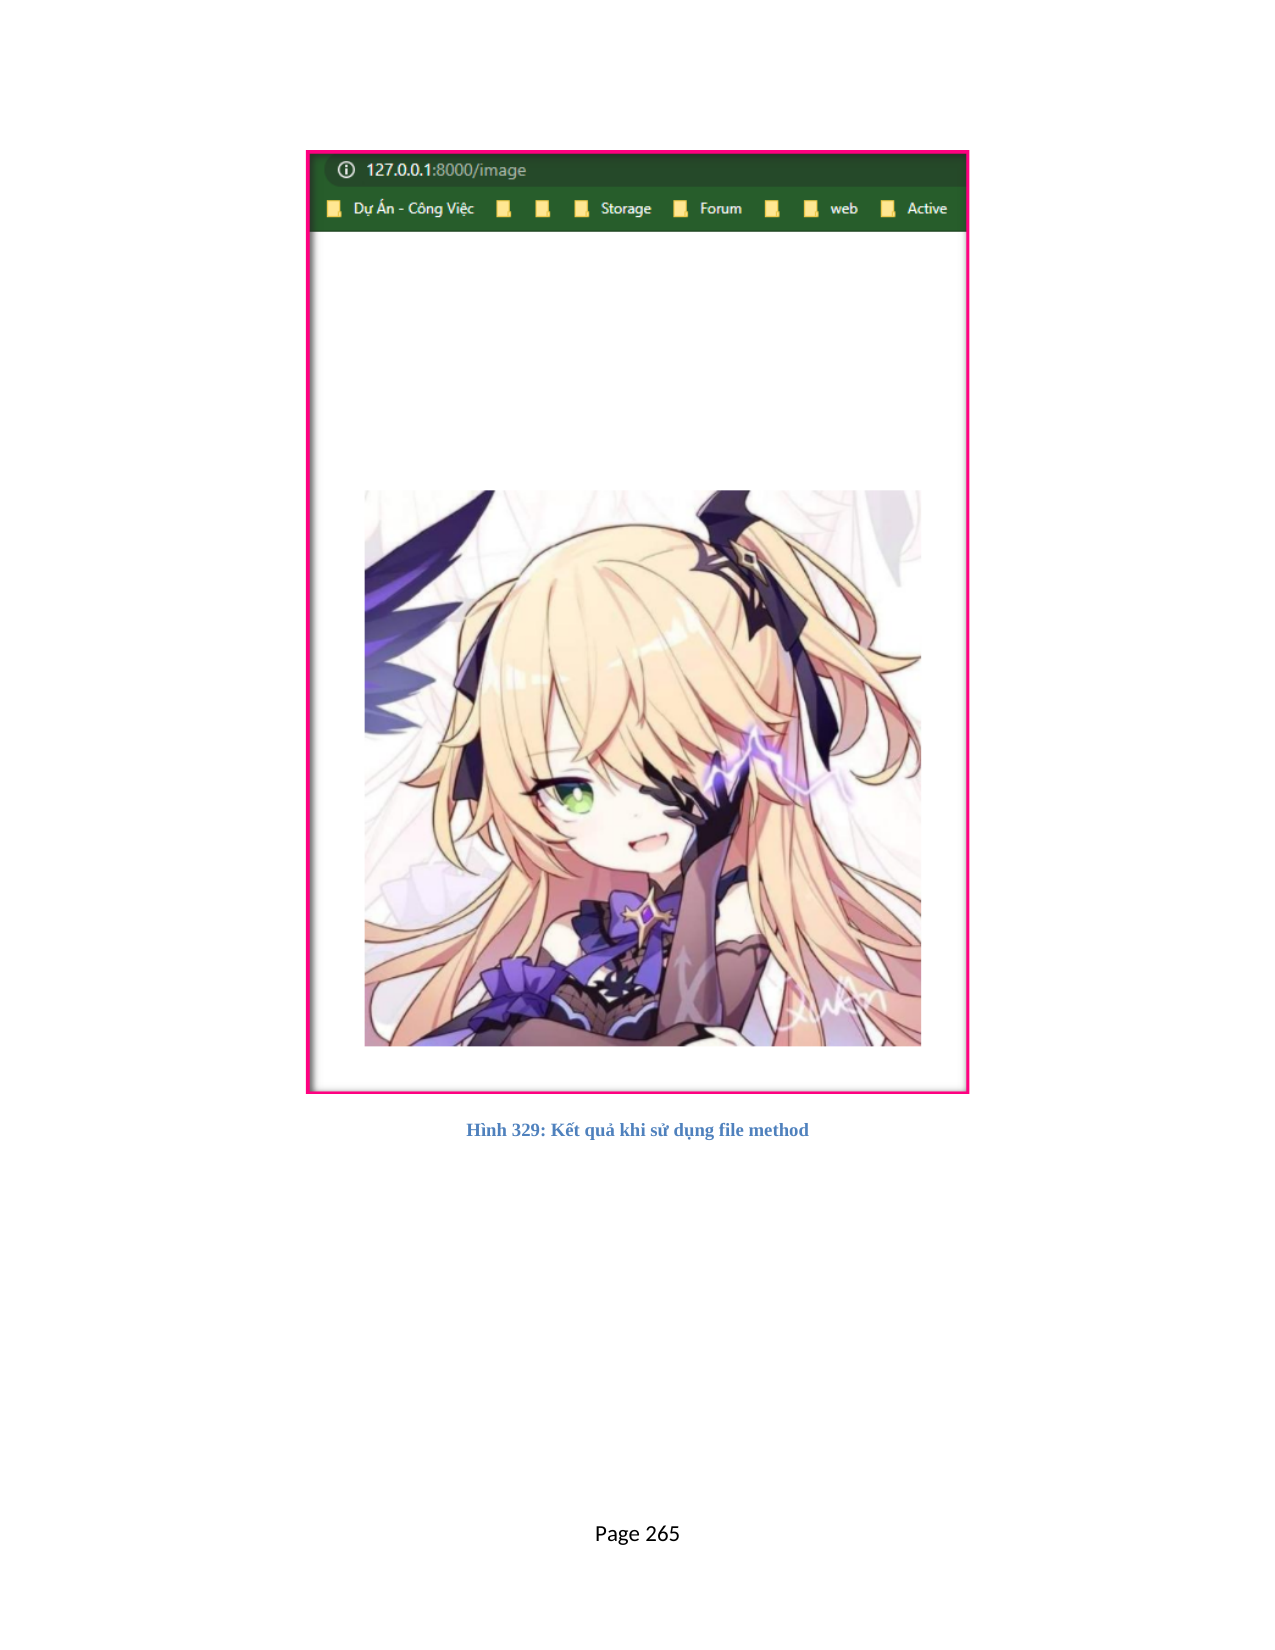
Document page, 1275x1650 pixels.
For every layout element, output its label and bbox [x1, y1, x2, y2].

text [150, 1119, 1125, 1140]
picture [305, 150, 970, 1094]
